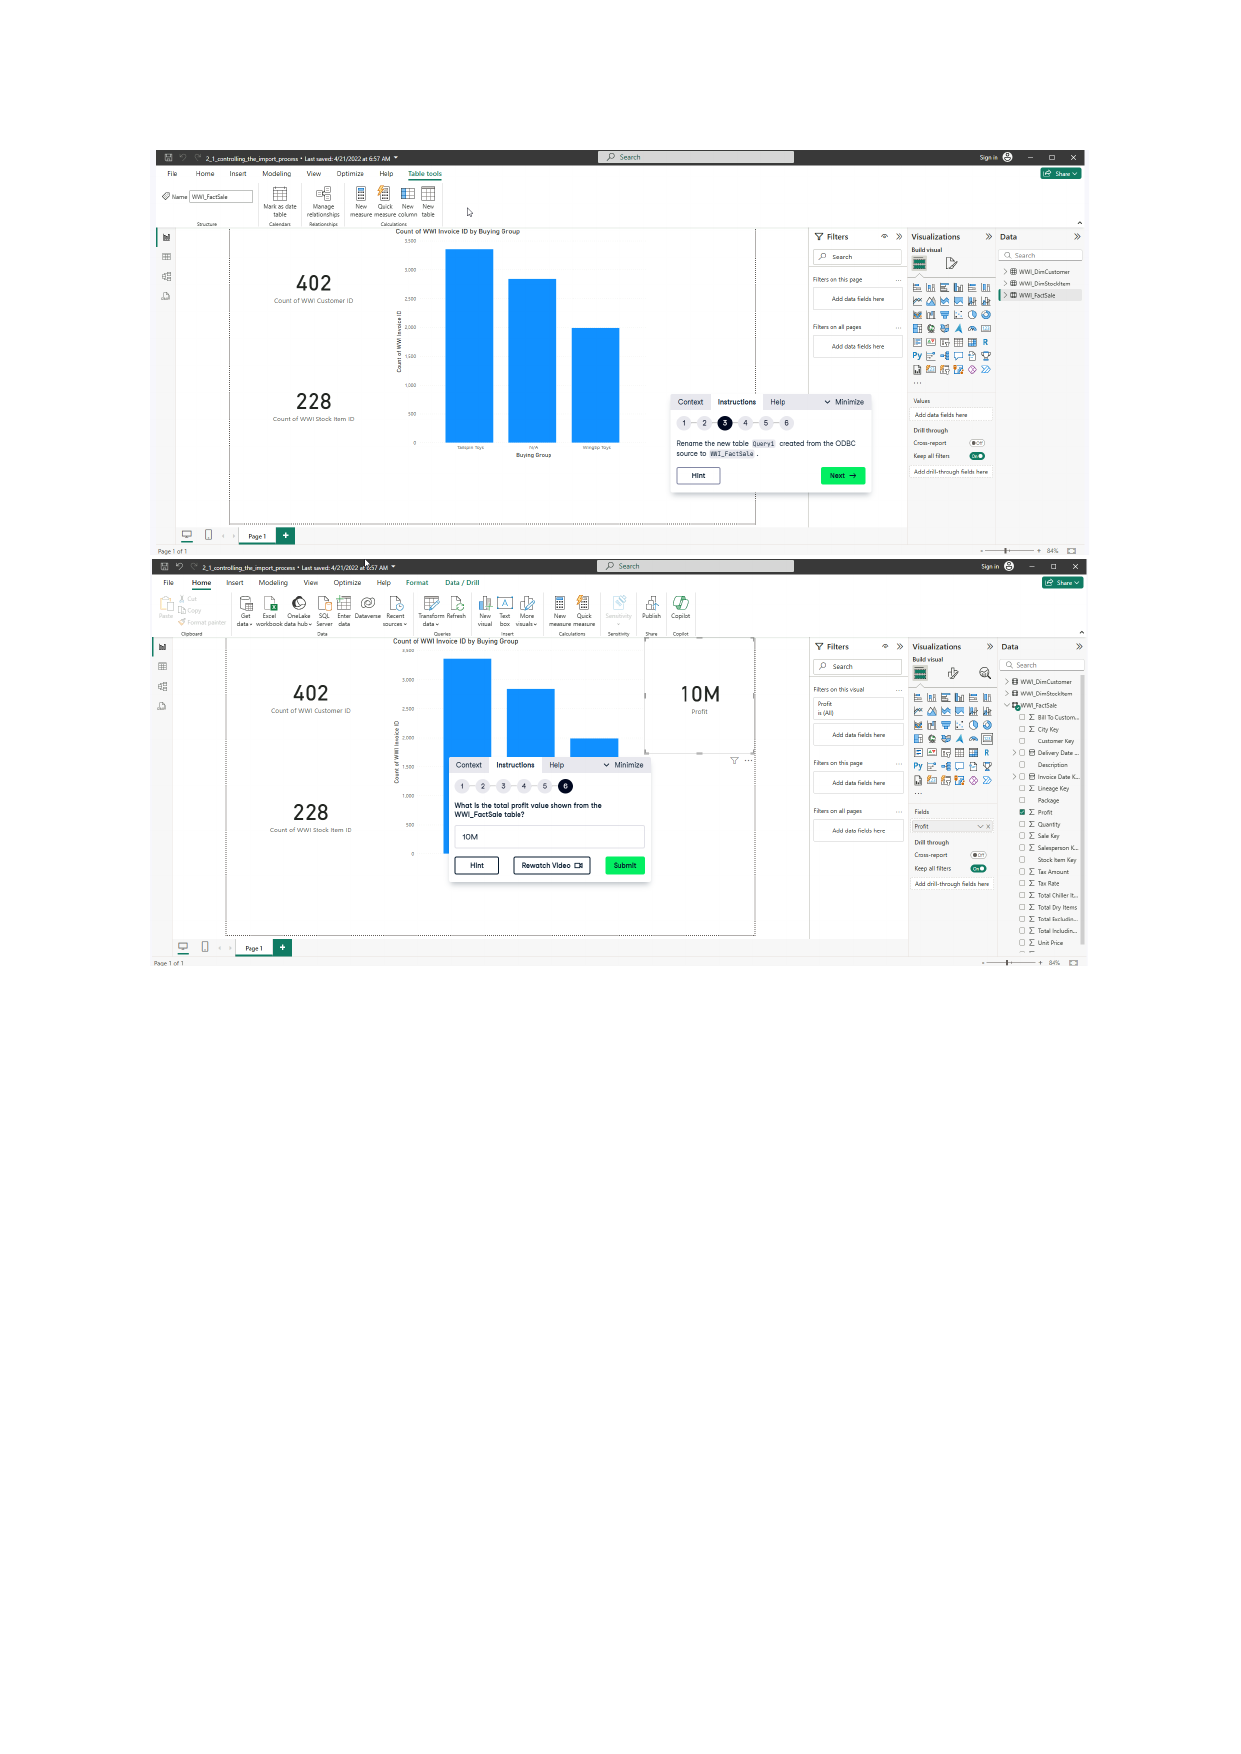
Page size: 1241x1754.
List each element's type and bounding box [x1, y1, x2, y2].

picture [150, 559, 1088, 966]
picture [150, 150, 1090, 555]
